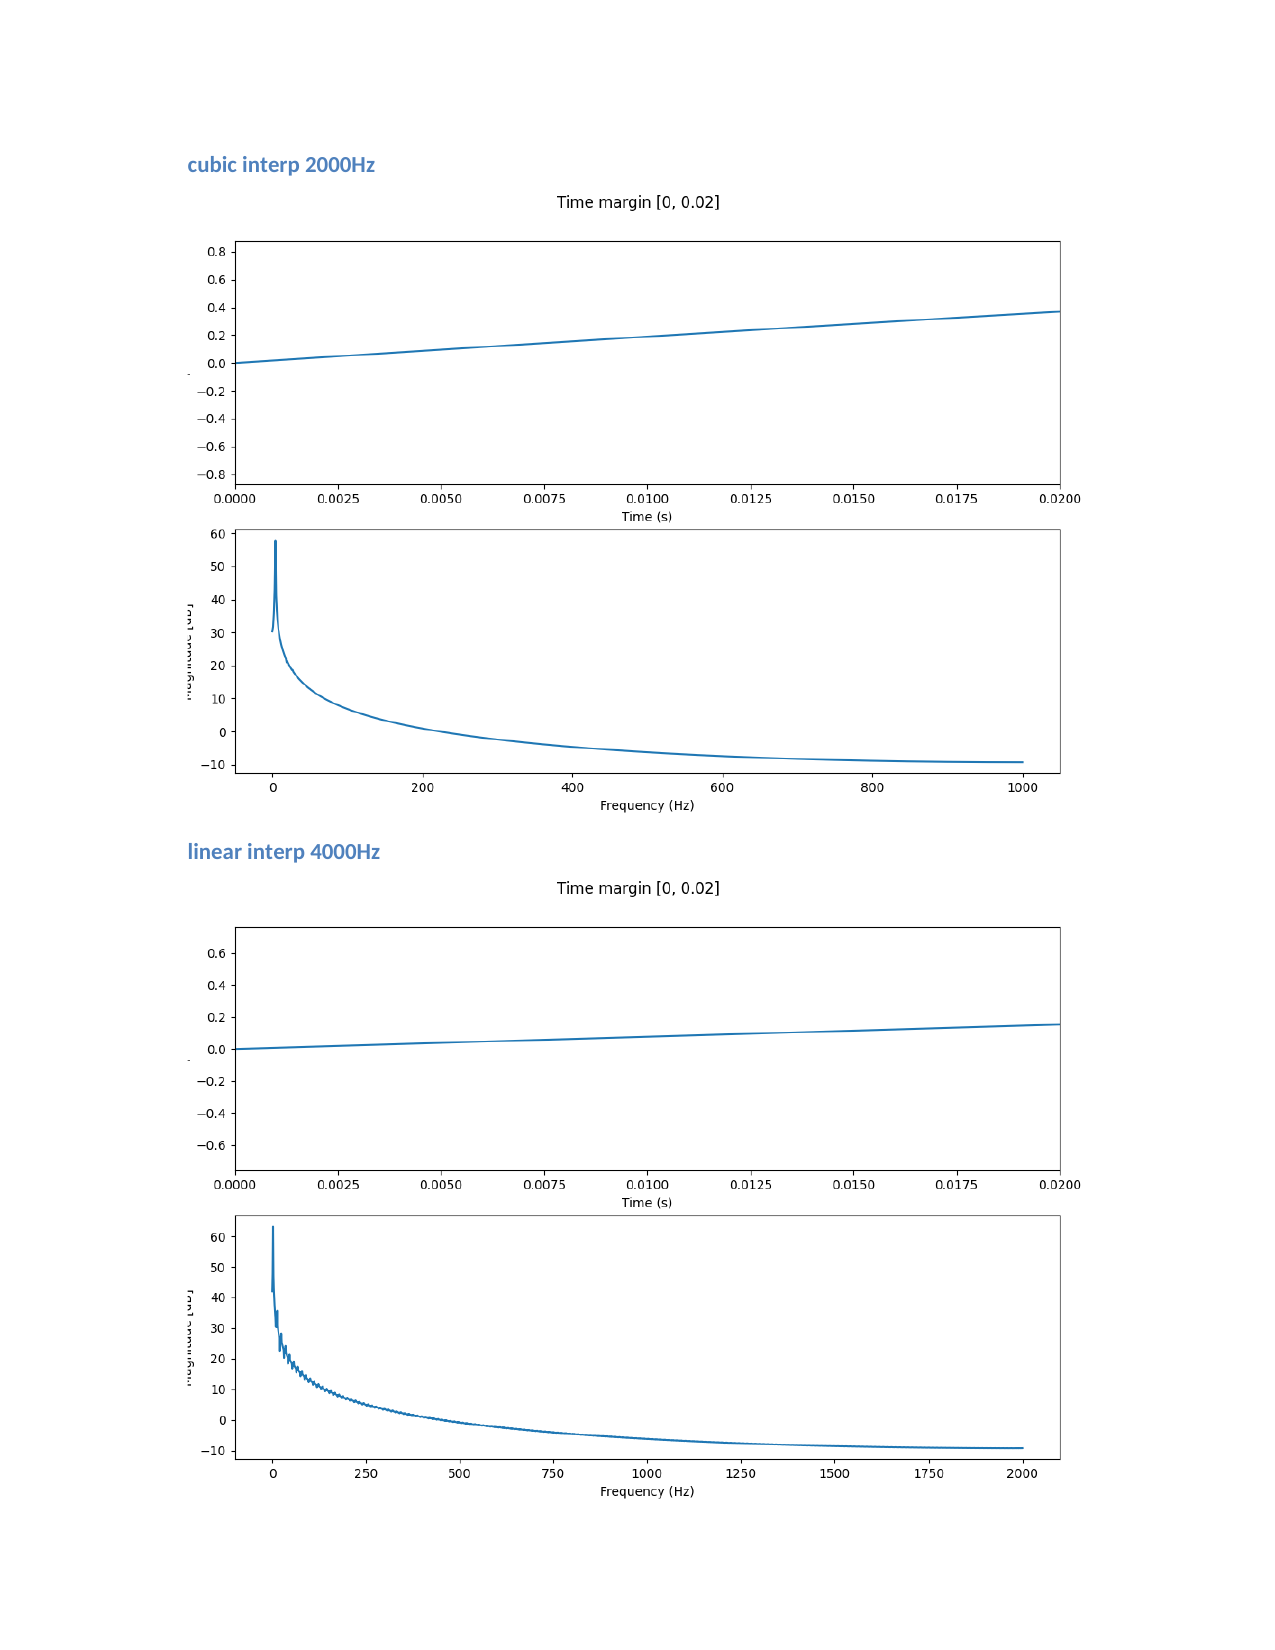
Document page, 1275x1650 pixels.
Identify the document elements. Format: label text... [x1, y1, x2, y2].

subtitle linear interp 4000Hz [187, 837, 1087, 865]
picture [187, 869, 1088, 1499]
subtitle cubic interp 2000Hz [187, 150, 1087, 178]
picture [187, 182, 1088, 813]
